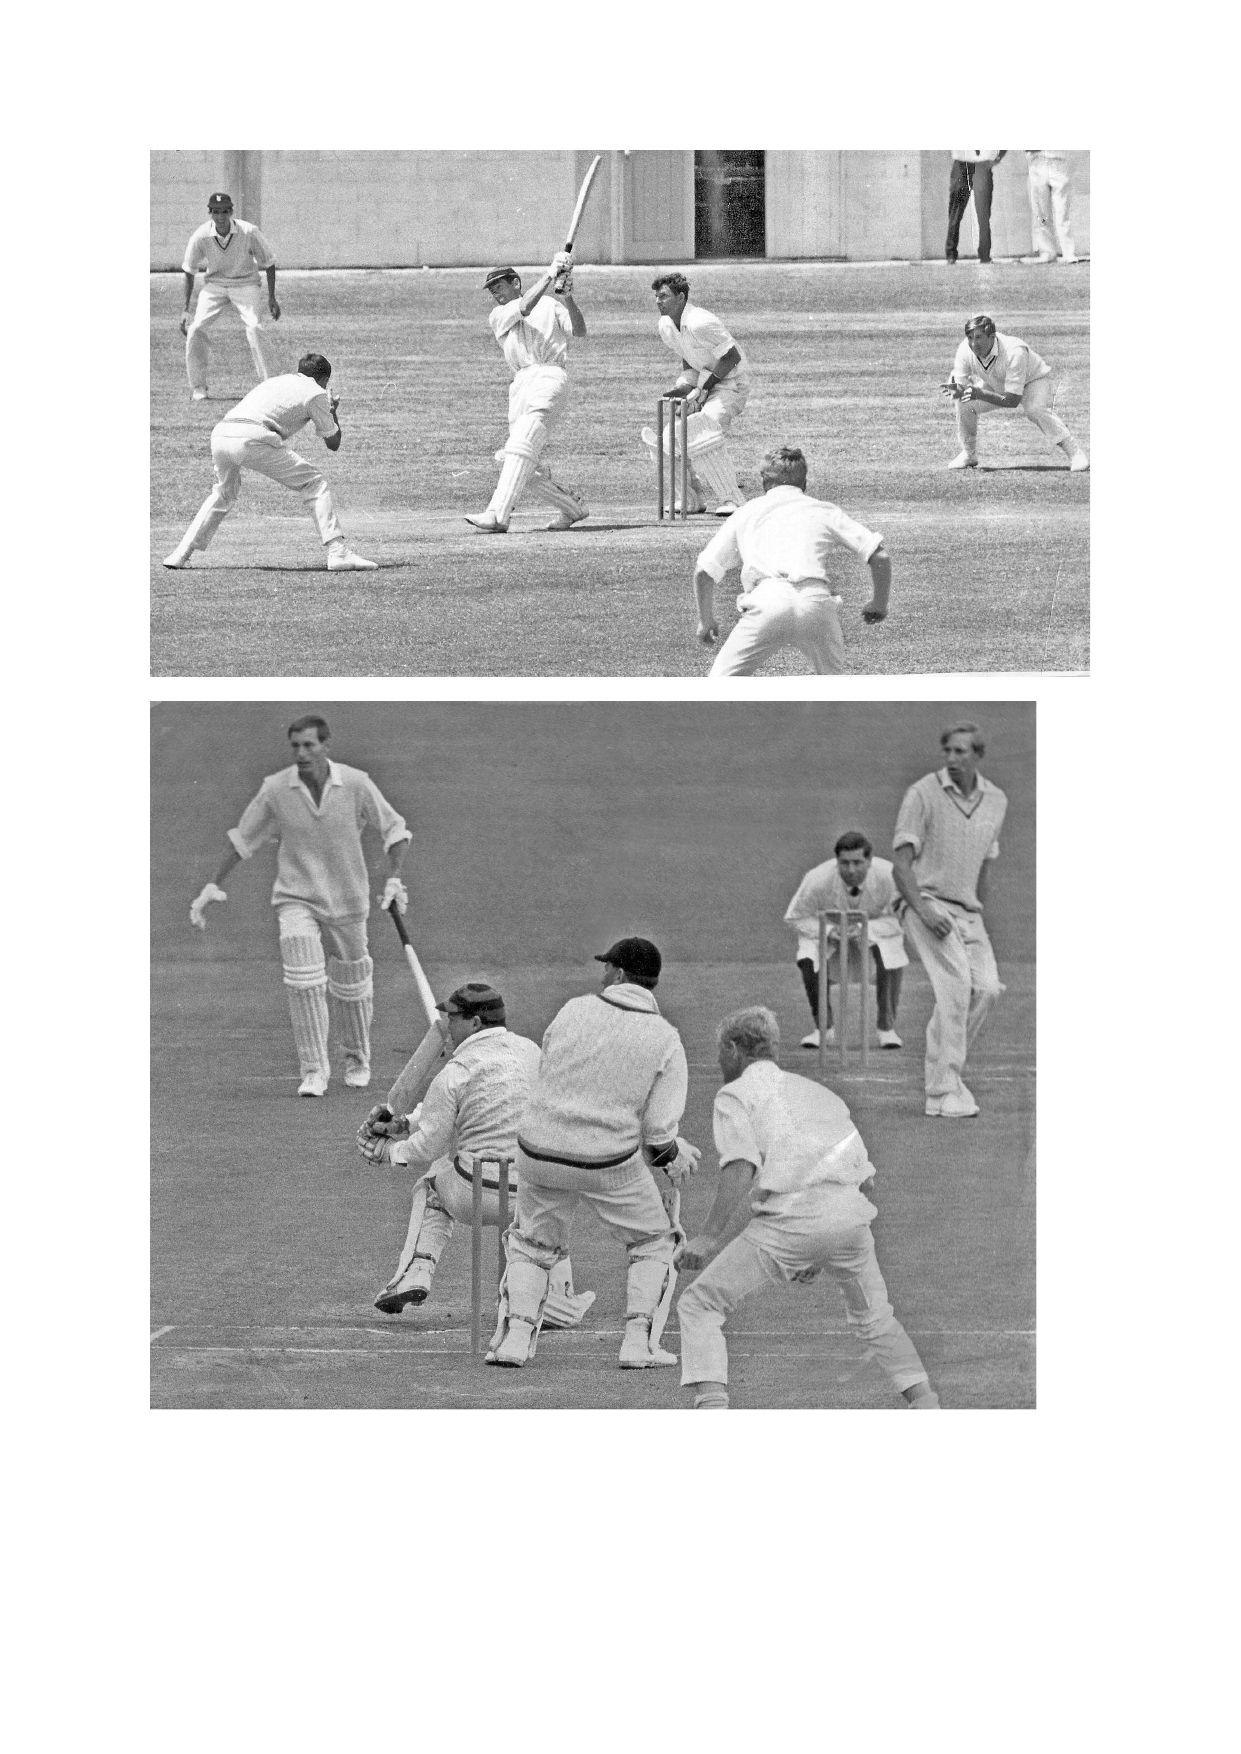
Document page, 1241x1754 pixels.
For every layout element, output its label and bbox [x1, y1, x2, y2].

picture [150, 701, 1037, 1410]
picture [150, 150, 1091, 677]
